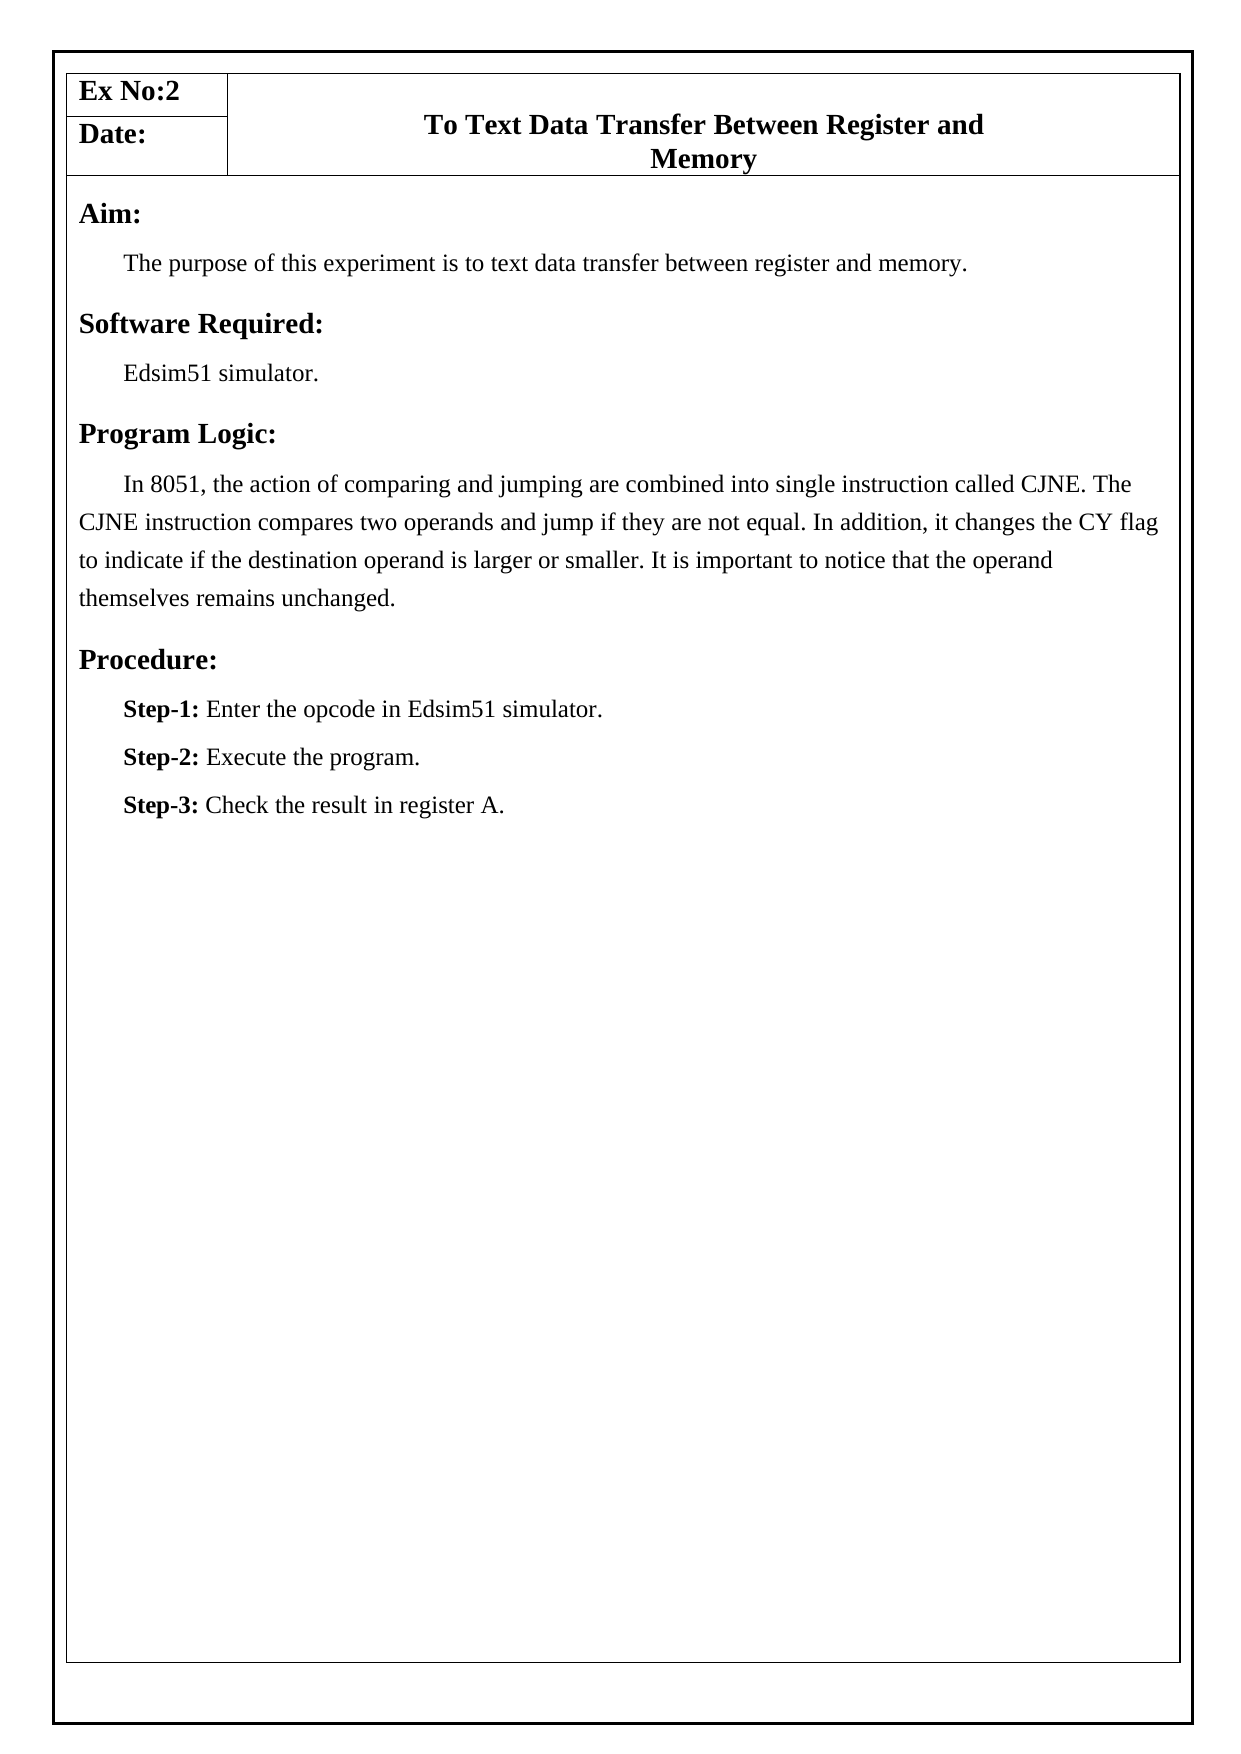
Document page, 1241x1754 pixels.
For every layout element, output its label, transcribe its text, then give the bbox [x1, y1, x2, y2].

table_cell Date: [67, 117, 227, 175]
table_header To Text Data Transfer Between Register and Memory [228, 74, 1179, 175]
table_cell Aim: The purpose of this experiment is to text data transfer between register and memory. Software Required: Edsim51 simulator. Program Logic: In 8051, the action of comparing and jumping are combined into single instruction called CJNE. The CJNE instruction compares two operands and jump if they are not equal. In addition, it changes the CY flag to indicate if the destination operand is larger or smaller. It is important to notice that the operand themselves remains unchanged. Procedure: Step-1: Enter the opcode in Edsim51 simulator. Step-2: Execute the program. Step-3: Check the result in register A. [67, 176, 1179, 1662]
table_header Ex No:2 [67, 74, 227, 116]
